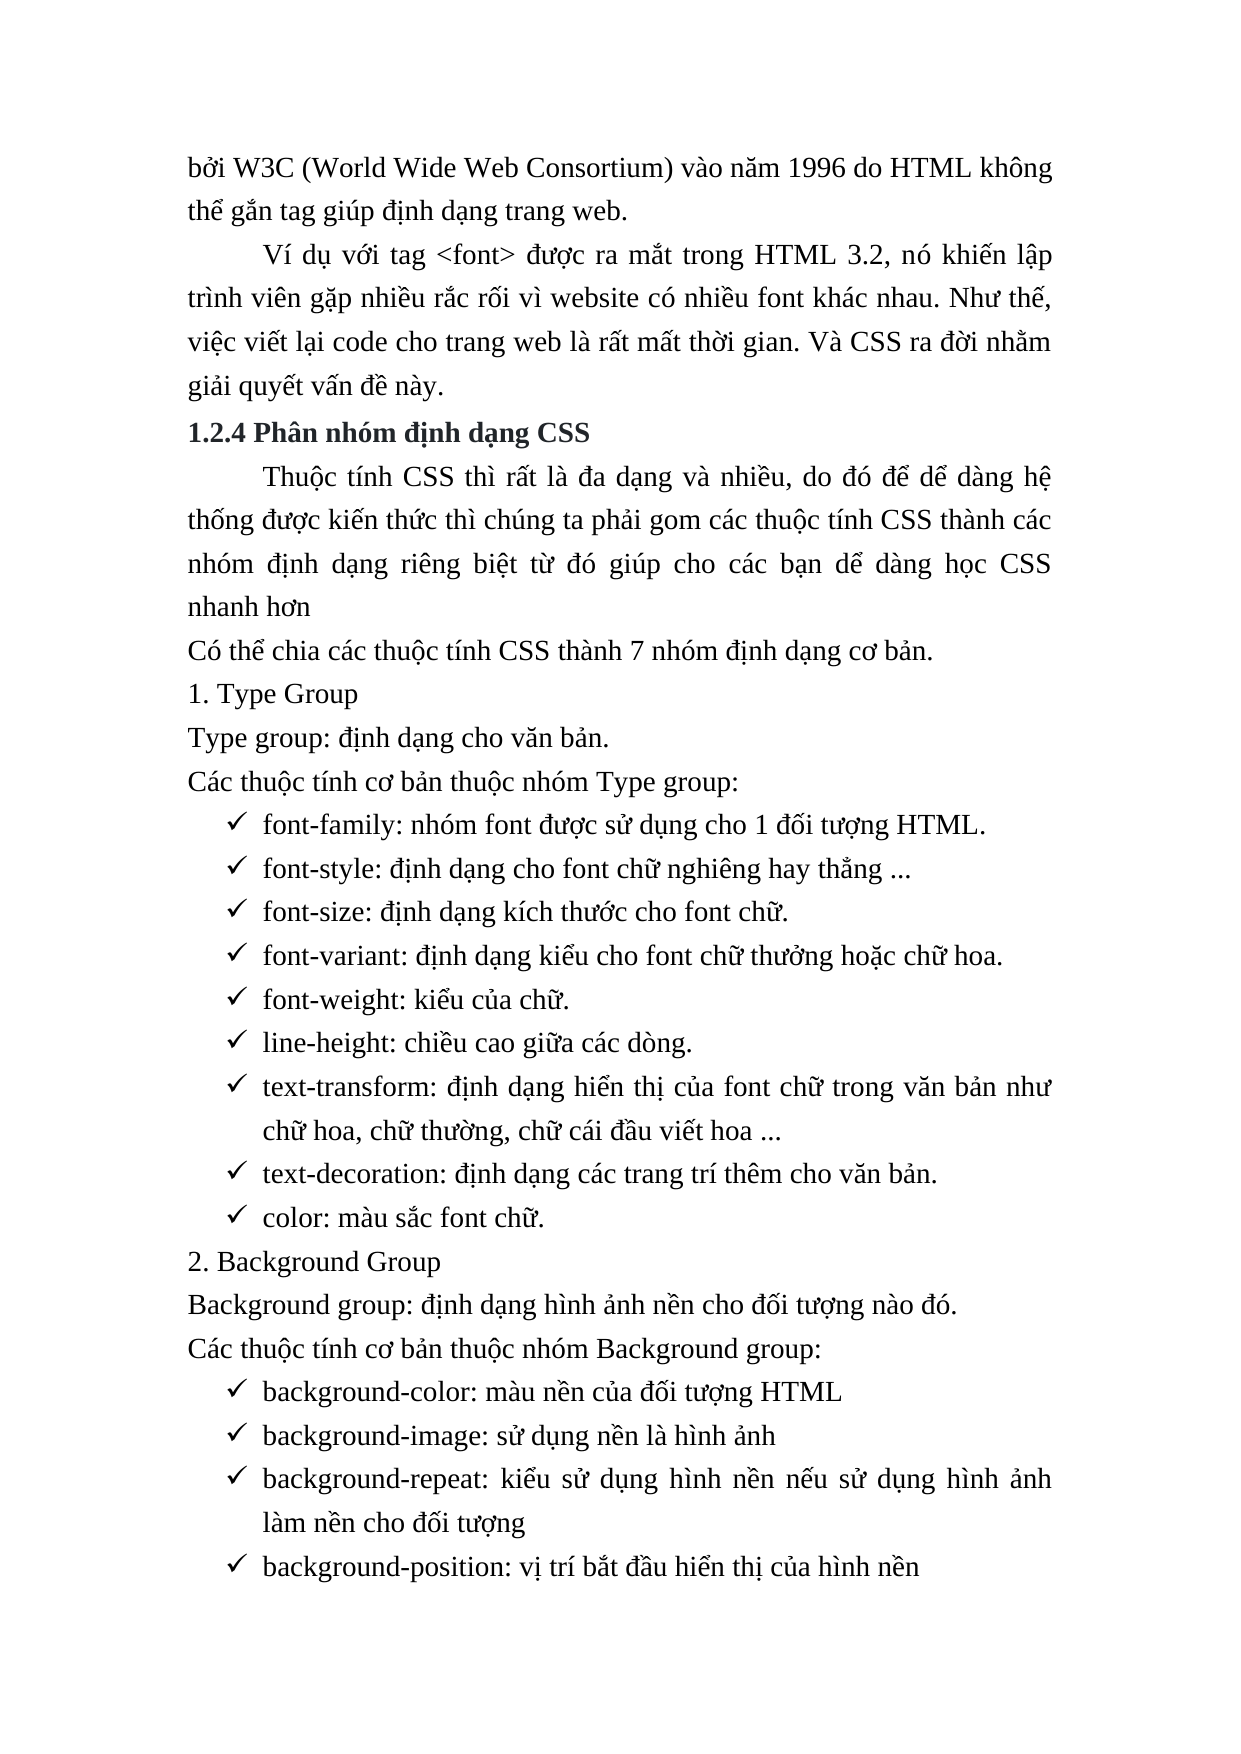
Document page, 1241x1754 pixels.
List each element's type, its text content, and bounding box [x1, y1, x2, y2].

text Có thể chia các thuộc tính CSS thành 7 nhóm định dạng cơ bản. [187, 633, 1053, 667]
list background-position: vị trí bắt đầu hiển thị của hình nền [225, 1549, 1053, 1582]
list background-color: màu nền của đối tượng HTML [225, 1374, 1053, 1408]
list font-style: định dạng cho font chữ nghiêng hay thẳng ... [225, 851, 1053, 884]
list font-weight: kiểu của chữ. [225, 982, 1053, 1016]
list font-family: nhóm font được sử dụng cho 1 đối tượng HTML. [225, 807, 1053, 841]
text 1. Type Group [187, 677, 1053, 710]
text Thuộc tính CSS thì rất là đa dạng và nhiều, do đó để dể dàng hệ thống được kiến thức thì chúng ta phải gom các thuộc tính CSS thành các nhóm định dạng riêng biệt từ đó giúp cho các bạn dể dàng học CSS nhanh hơn [187, 459, 1053, 623]
list font-size: định dạng kích thước cho font chữ. [225, 894, 1053, 928]
text Các thuộc tính cơ bản thuộc nhóm Background group: [187, 1331, 1053, 1364]
text Background group: định dạng hình ảnh nền cho đối tượng nào đó. [187, 1287, 1053, 1321]
text Type group: định dạng cho văn bản. [187, 720, 1053, 754]
list text-transform: định dạng hiển thị của font chữ trong văn bản như chữ hoa, chữ thường, chữ cái đầu viết hoa ... [225, 1069, 1053, 1146]
subtitle Phân nhóm định dạng CSS [187, 415, 1053, 449]
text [187, 150, 1053, 227]
text Các thuộc tính cơ bản thuộc nhóm Type group: [187, 764, 1053, 797]
text 2. Background Group [187, 1244, 1053, 1277]
list text-decoration: định dạng các trang trí thêm cho văn bản. [225, 1156, 1053, 1190]
list font-variant: định dạng kiểu cho font chữ thưởng hoặc chữ hoa. [225, 938, 1053, 972]
text Ví dụ với tag <font> được ra mắt trong HTML 3.2, nó khiến lập trình viên gặp nhiều rắc rối vì website có nhiều font khác nhau. Như thế, việc viết lại code cho trang web là rất mất thời gian. Và CSS ra đời nhằm giải quyết vấn đề này. [187, 237, 1053, 401]
list background-repeat: kiểu sử dụng hình nền nếu sử dụng hình ảnh làm nền cho đối tượng [225, 1462, 1053, 1539]
list line-height: chiều cao giữa các dòng. [225, 1026, 1053, 1059]
list background-image: sử dụng nền là hình ảnh [225, 1418, 1053, 1452]
list color: màu sắc font chữ. [225, 1200, 1053, 1234]
